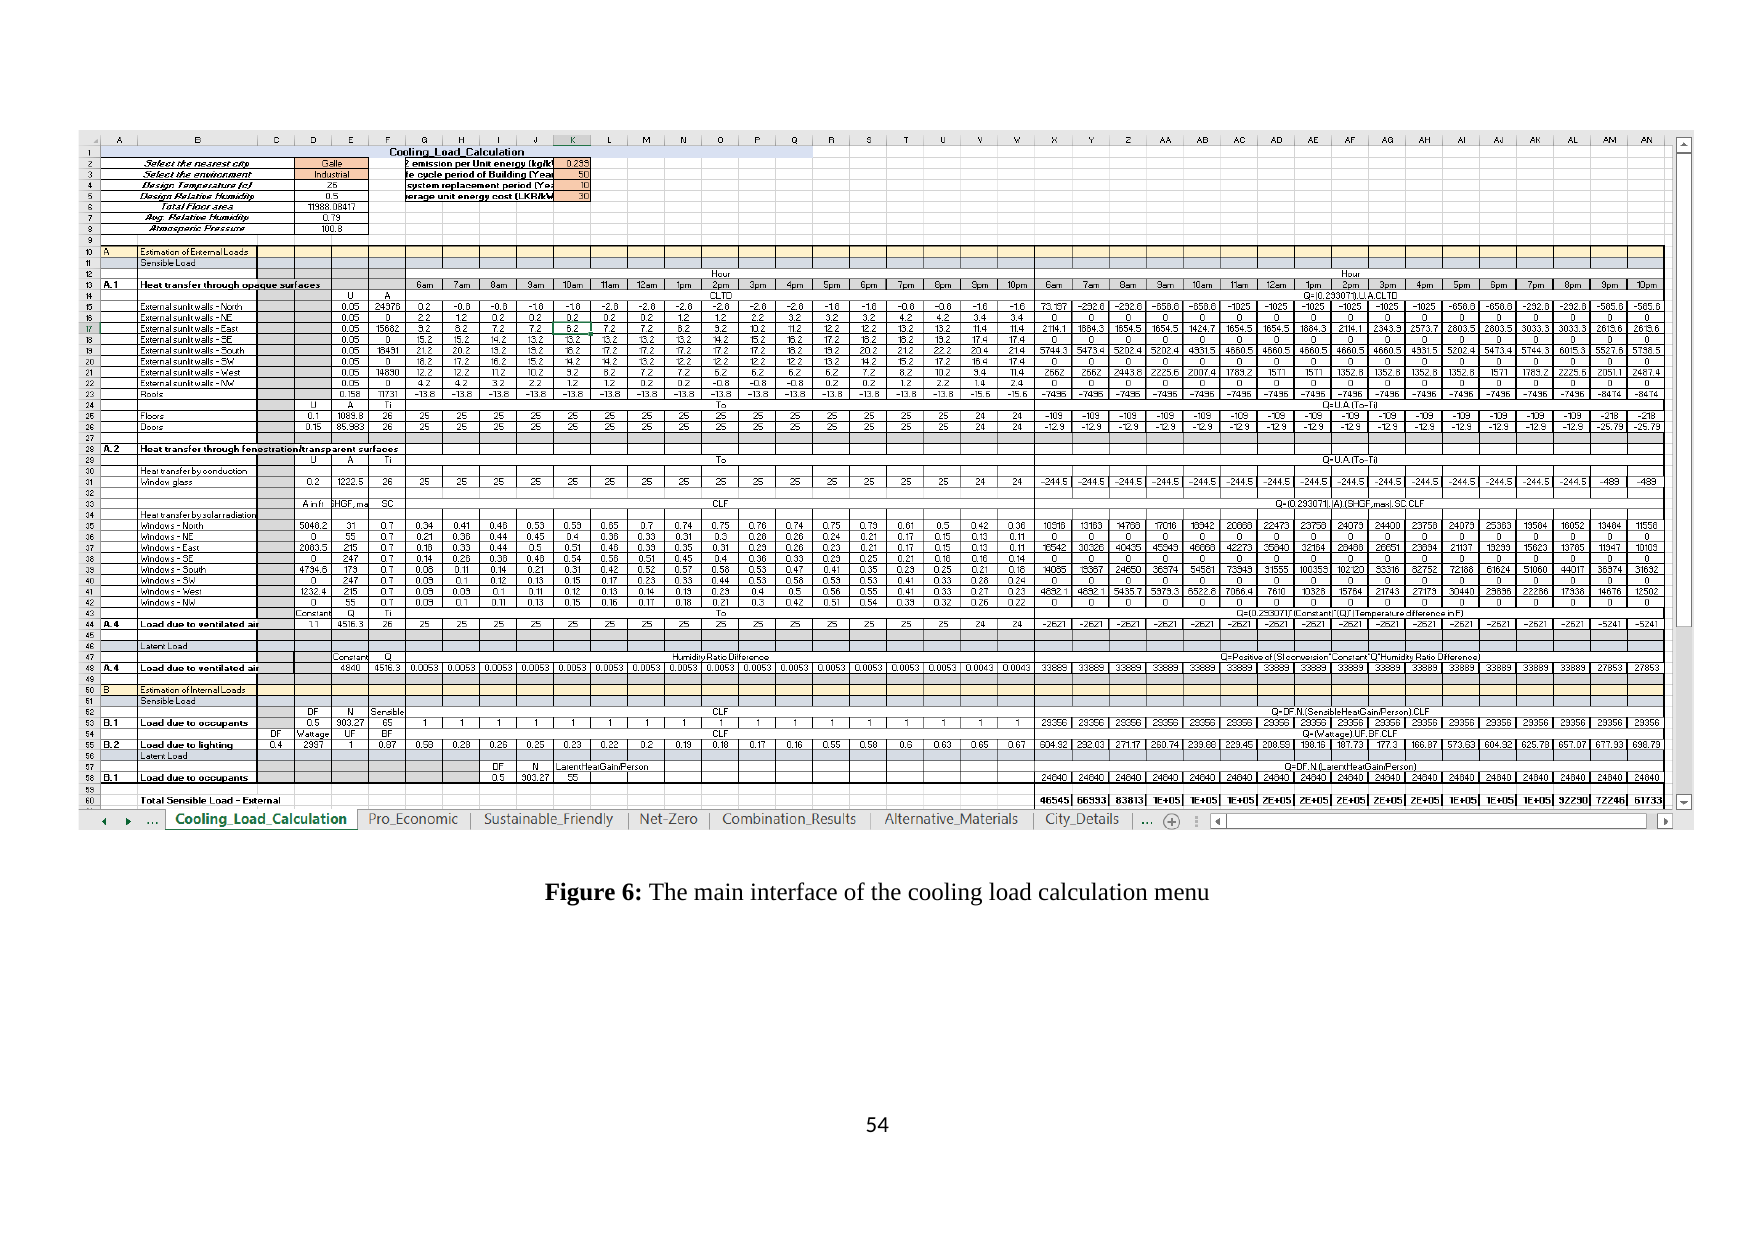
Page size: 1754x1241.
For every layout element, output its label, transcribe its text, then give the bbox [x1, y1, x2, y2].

picture [78, 130, 1694, 830]
text Figure 6: The main interface of the cooling load calculation menu [150, 877, 1604, 906]
